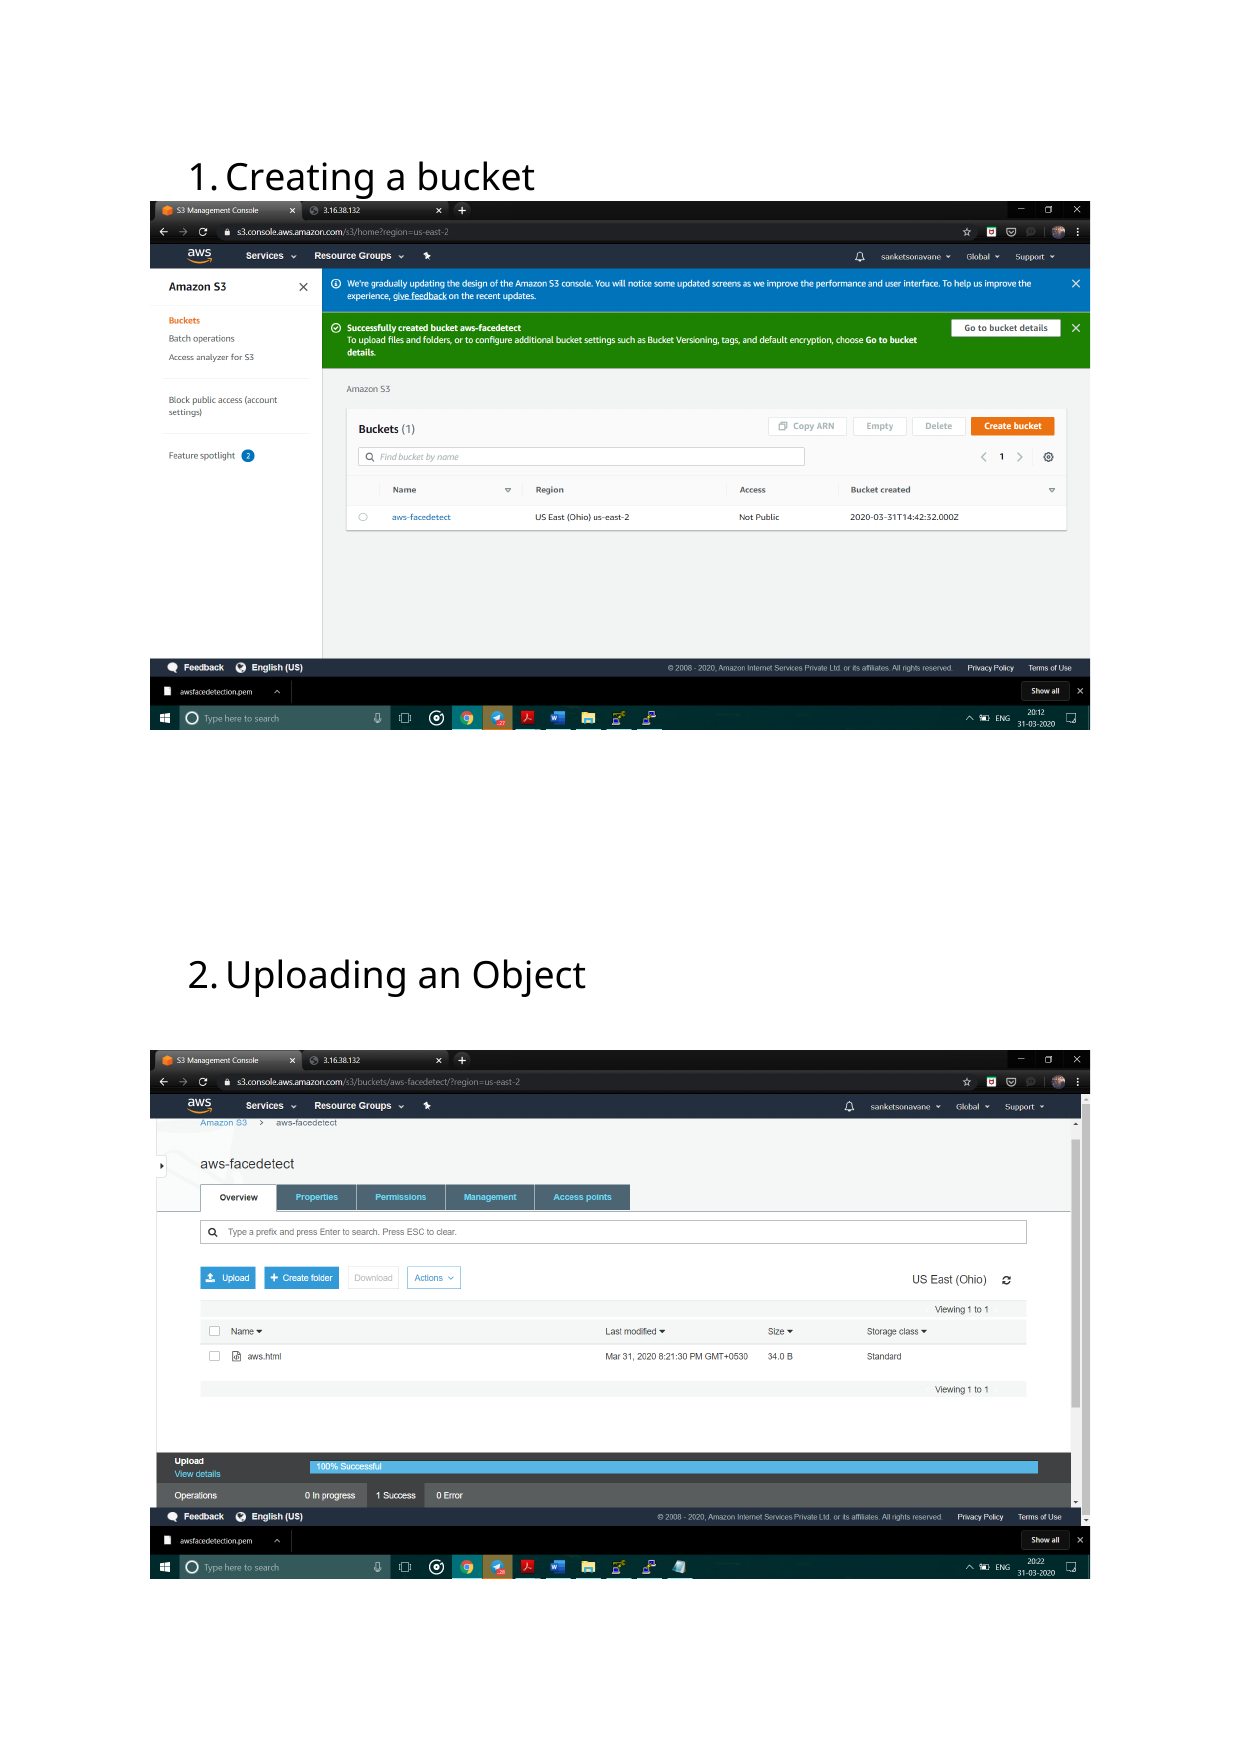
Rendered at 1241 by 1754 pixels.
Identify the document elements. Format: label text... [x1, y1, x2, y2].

picture [150, 1050, 1091, 1579]
list Creating a bucket [187, 150, 1090, 201]
list Uploading an Object [187, 949, 1090, 1000]
picture [150, 201, 1091, 730]
